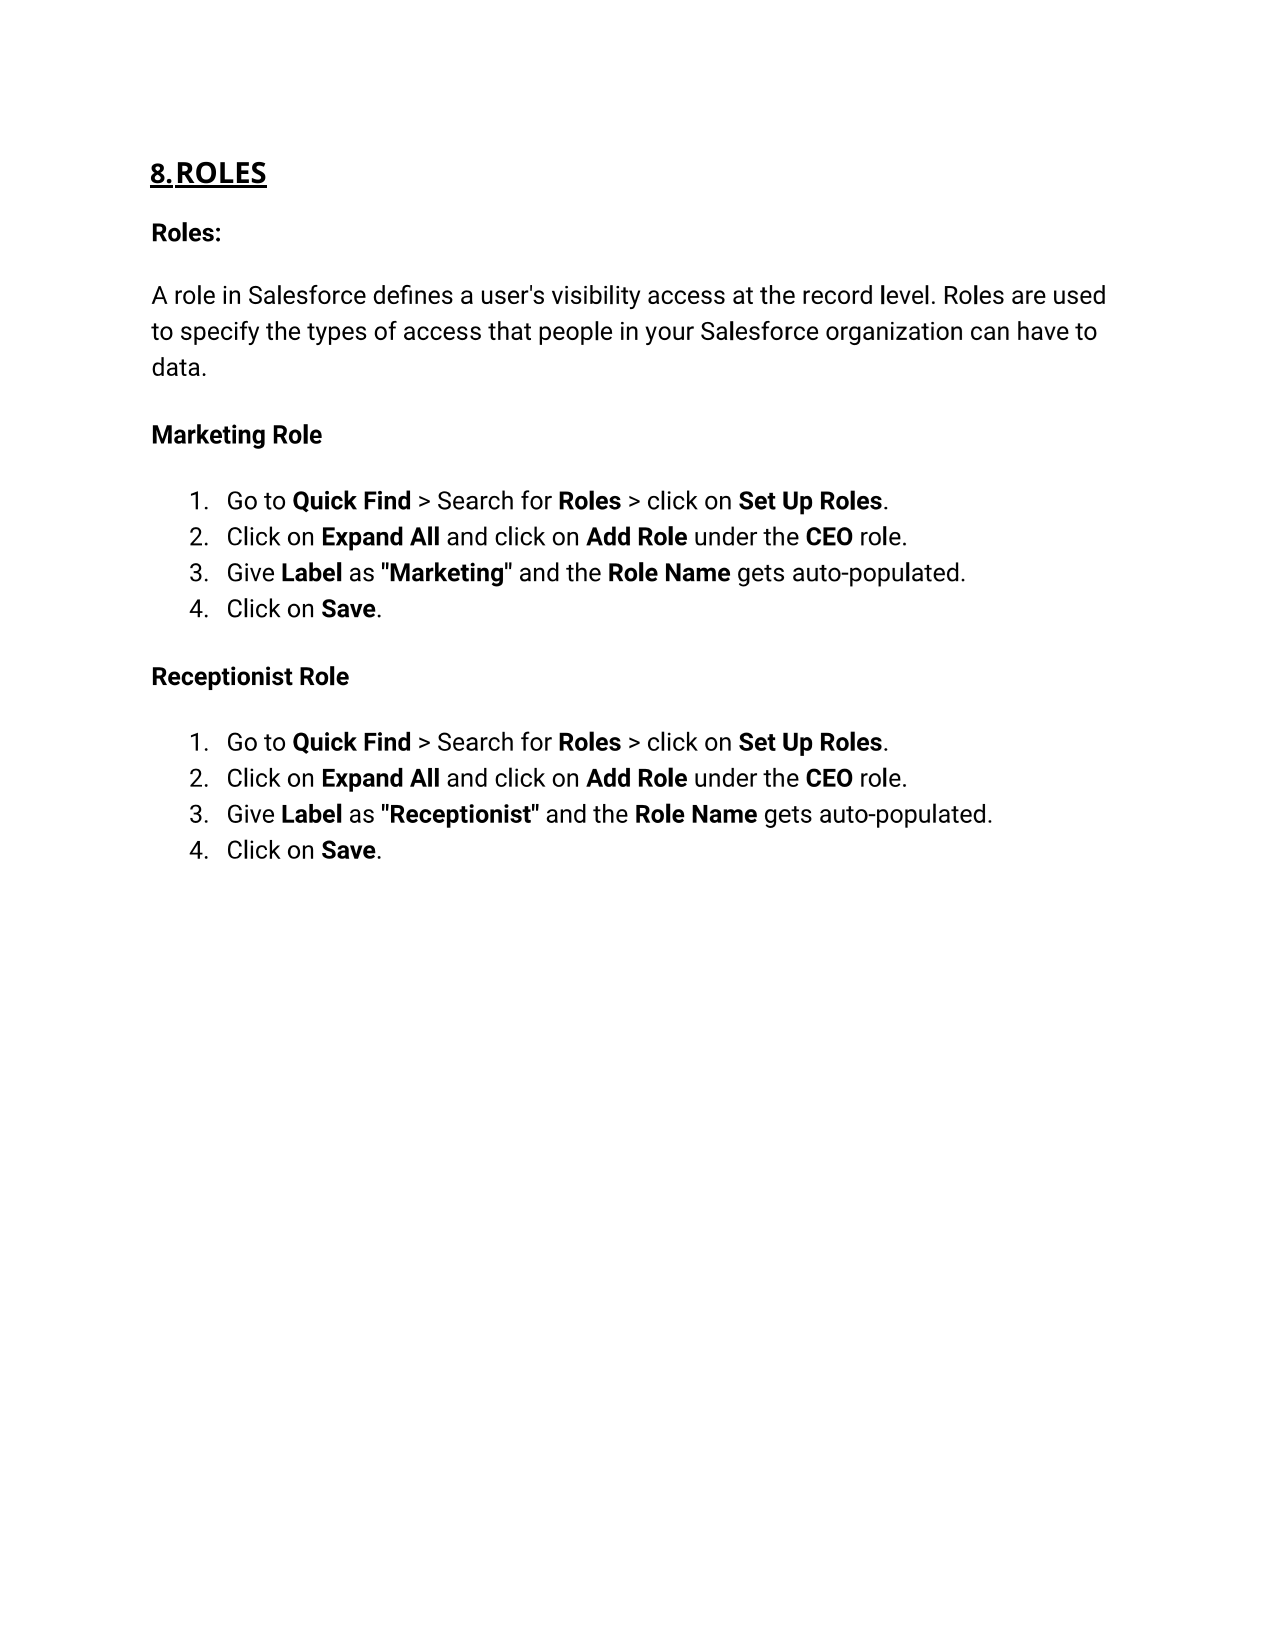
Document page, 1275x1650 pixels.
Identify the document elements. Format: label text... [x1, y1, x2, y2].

list ROLES [150, 152, 1135, 192]
picture [150, 221, 1105, 859]
